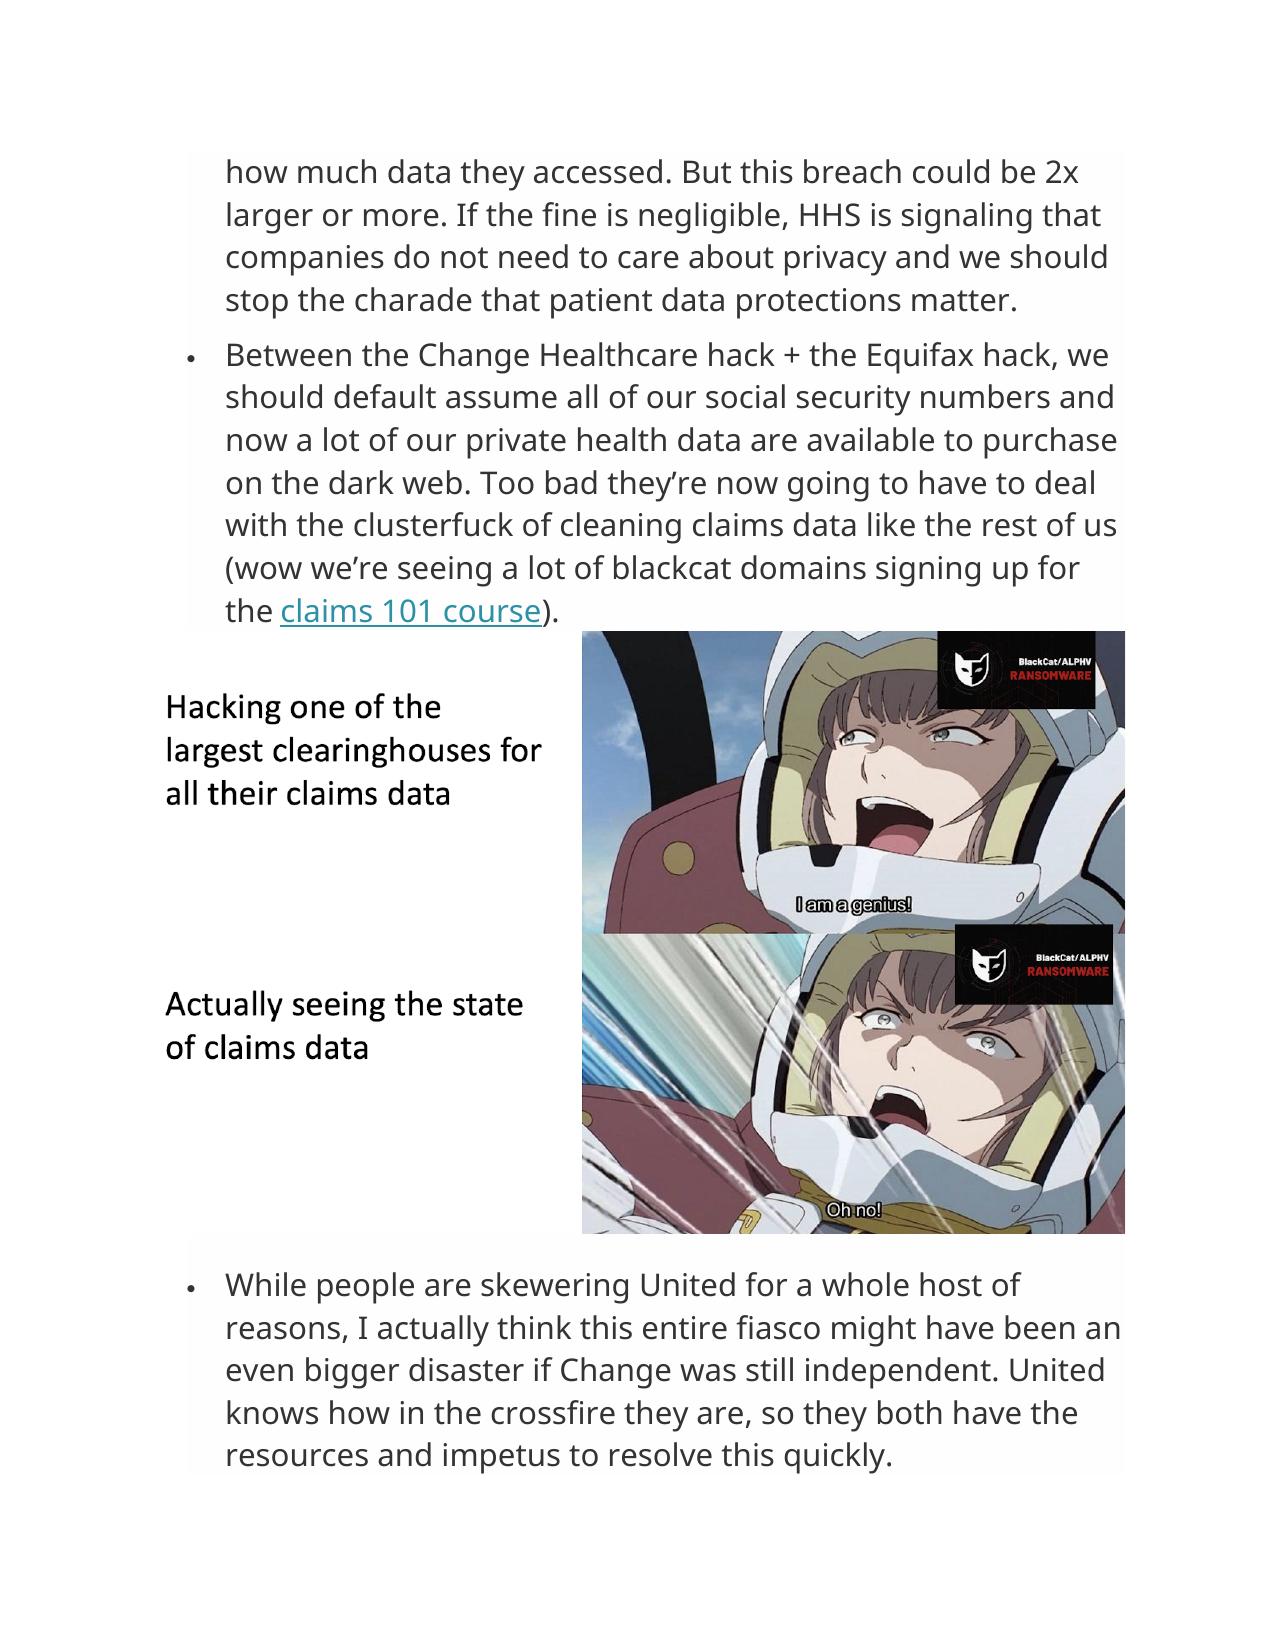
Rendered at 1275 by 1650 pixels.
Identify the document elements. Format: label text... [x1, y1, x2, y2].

list Between the Change Healthcare hack + the Equifax hack, we should default assume all of our social security numbers and now a lot of our private health data are available to purchase on the dark web. Too bad they’re now going to have to deal with the clusterfuck of cleaning claims data like the rest of us (wow we’re seeing a lot of blackcat domains signing up for the claims 101 course). [187, 333, 1125, 631]
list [187, 150, 1125, 320]
list While people are skewering United for a whole host of reasons, I actually think this entire fiasco might have been an even bigger disaster if Change was still independent. United knows how in the crossfire they are, so they both have the resources and impetus to resolve this quickly. [187, 1263, 1125, 1476]
picture [150, 631, 1125, 1234]
